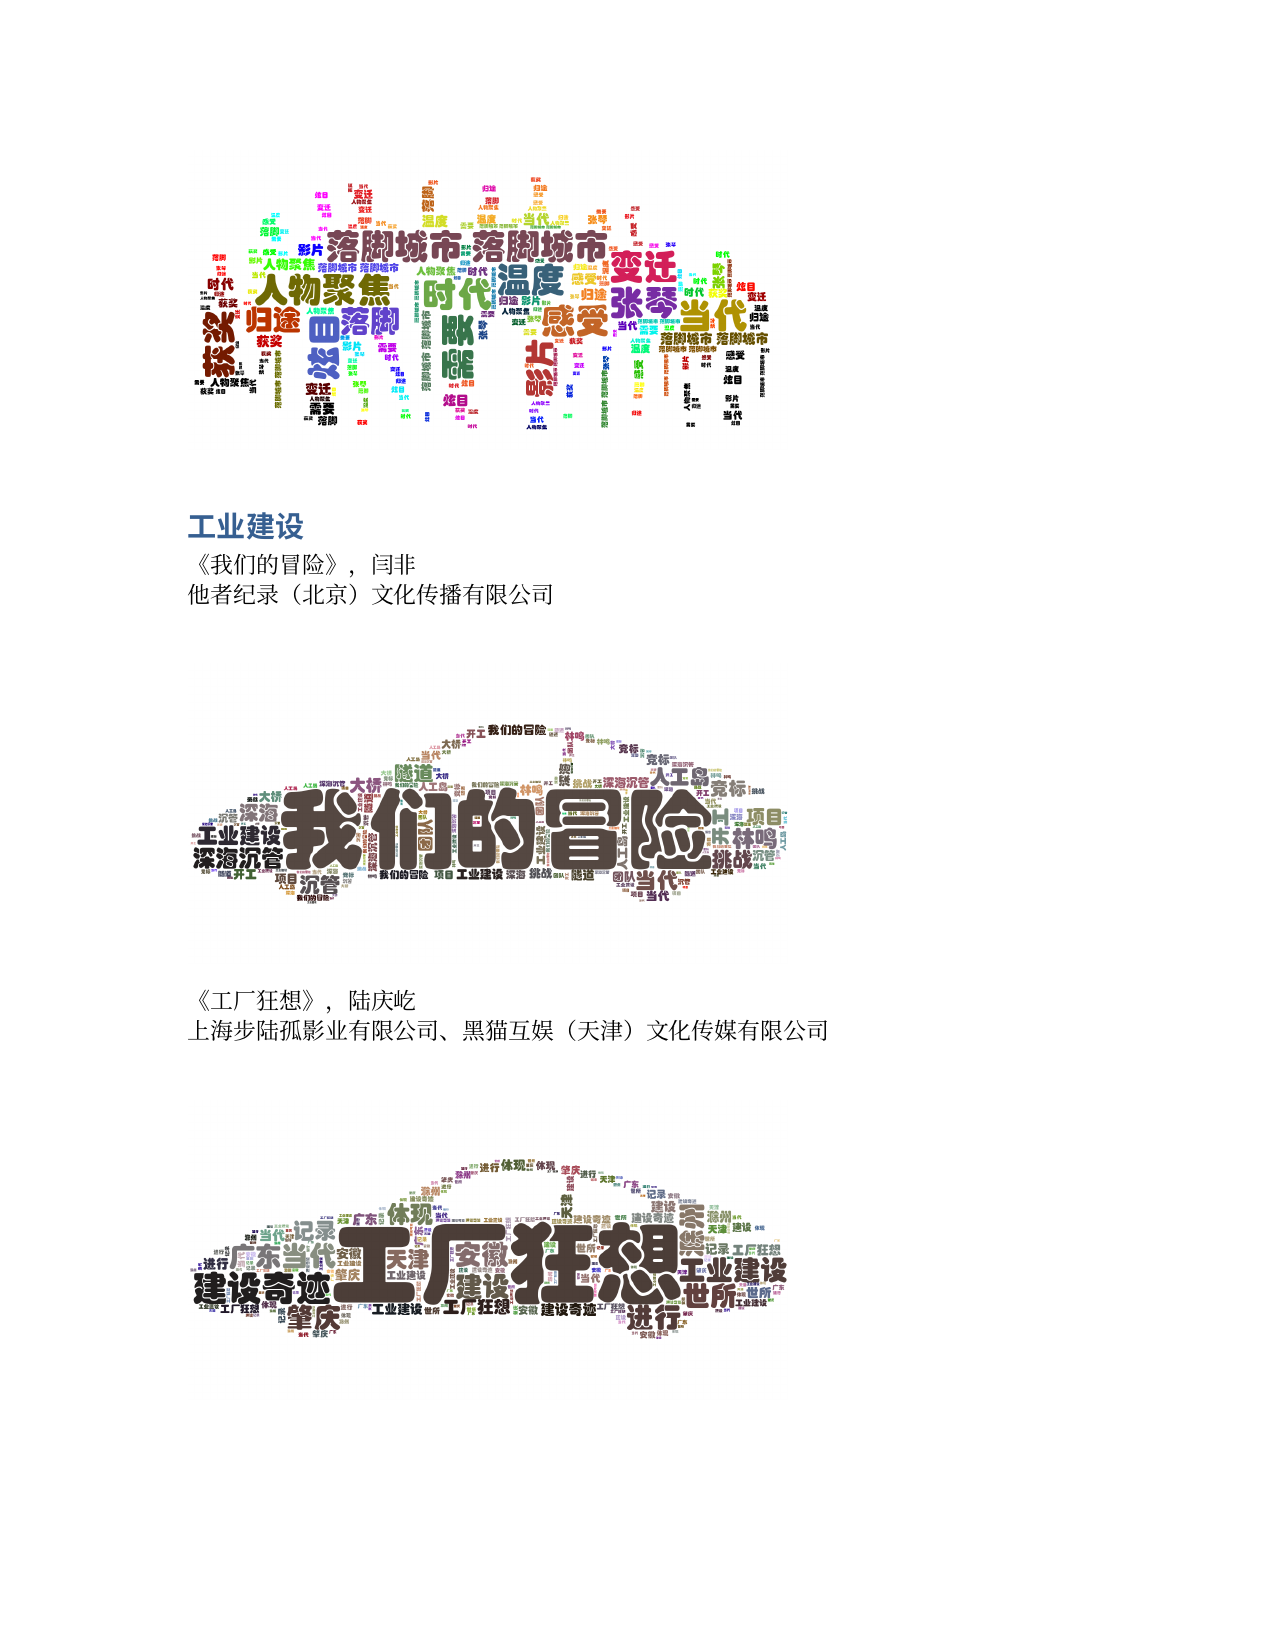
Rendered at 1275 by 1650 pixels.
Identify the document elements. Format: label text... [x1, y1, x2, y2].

text 《工厂狂想》，陆庆屹 上海步陆孤影业有限公司、黑猫互娱（天津）文化传媒有限公司 [187, 988, 1087, 1075]
text 《我们的冒险》，闫非 他者纪录（北京）文化传播有限公司 [187, 552, 1087, 639]
picture [187, 150, 788, 450]
subtitle 工业建设 [187, 504, 1087, 546]
picture [187, 1100, 788, 1400]
picture [187, 663, 788, 964]
